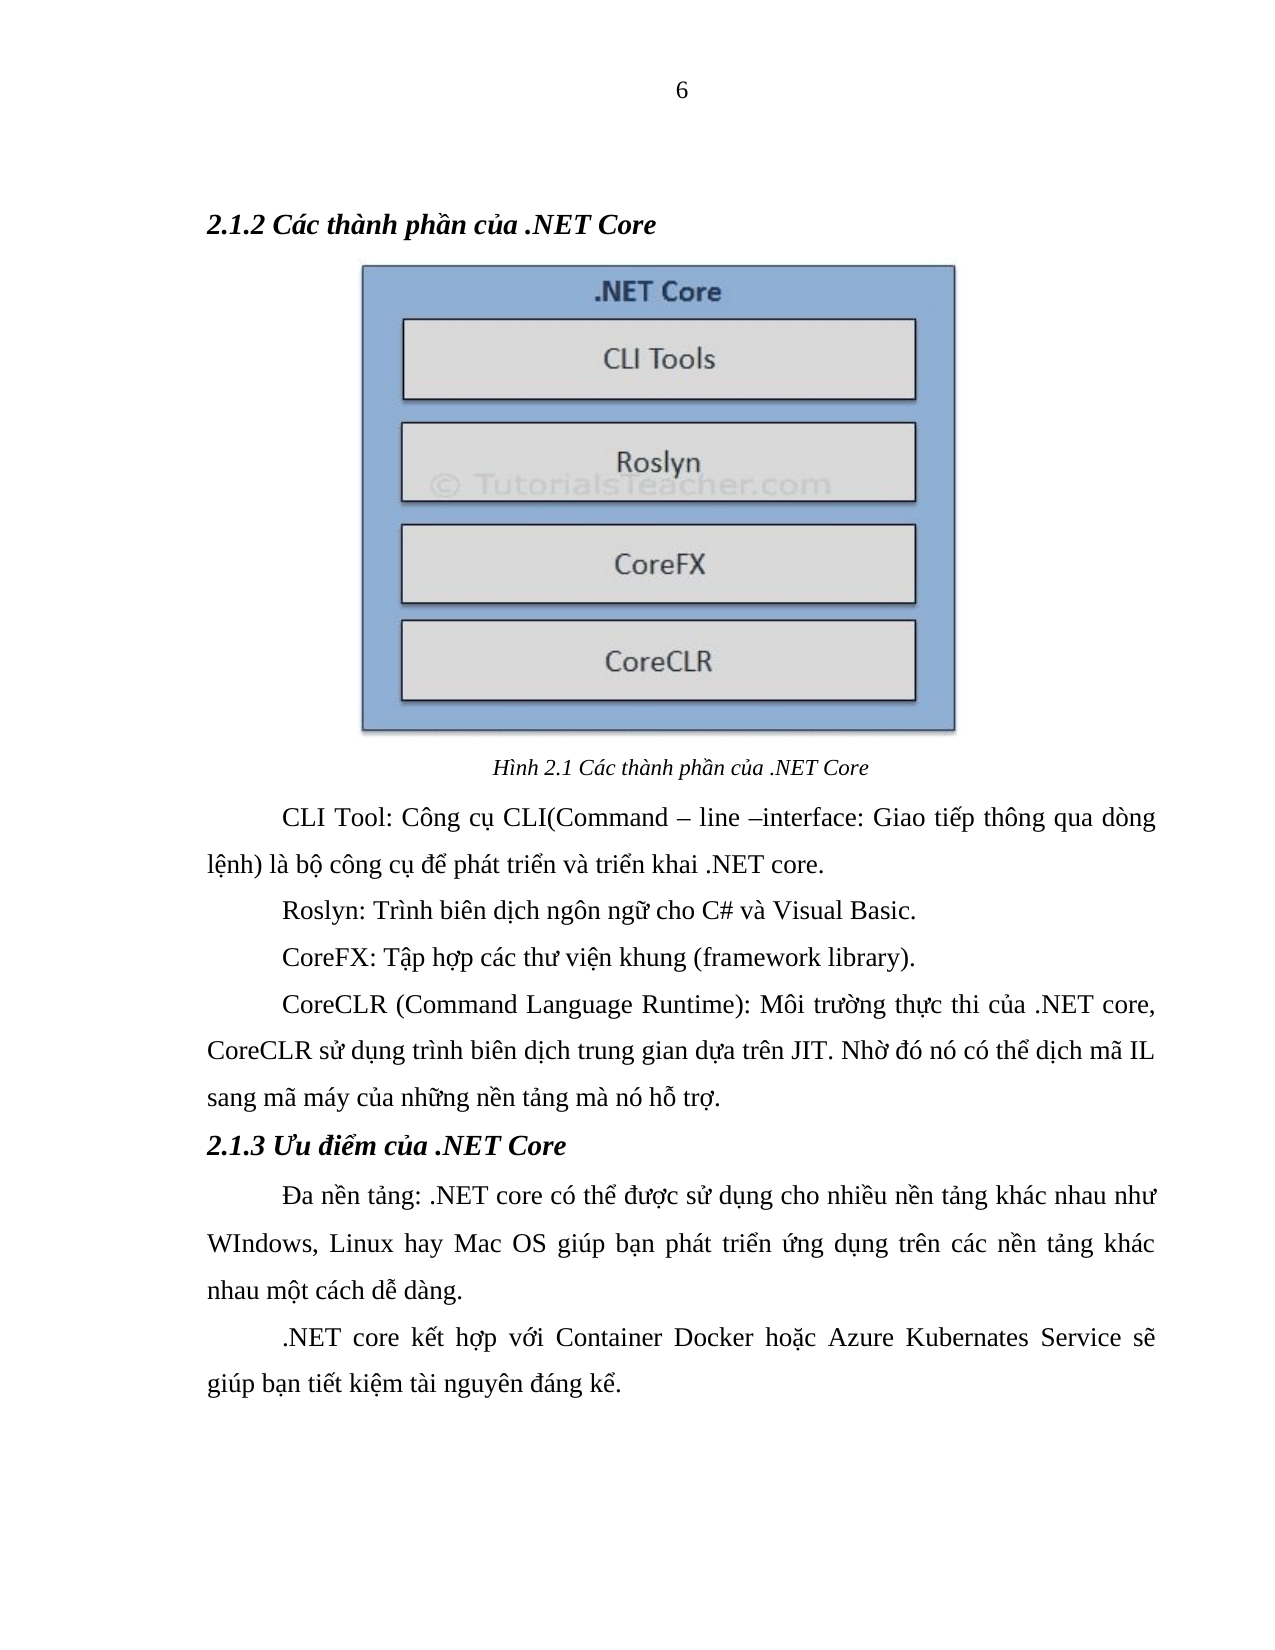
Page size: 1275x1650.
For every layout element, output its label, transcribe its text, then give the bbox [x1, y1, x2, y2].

list Ưu điểm của .NET Core [207, 1128, 1157, 1161]
text Hình 2.1 Các thành phần của .NET Core [207, 754, 1157, 780]
list Các thành phần của .NET Core [207, 207, 1157, 240]
text CoreCLR (Command Language Runtime): Môi trường thực thi của .NET core, CoreCLR sử dụng trình biên dịch trung gian dựa trên JIT. Nhờ đó nó có thể dịch mã IL sang mã máy của những nền tảng mà nó hỗ trợ. [207, 988, 1157, 1112]
text CLI Tool: Công cụ CLI(Command – line –interface: Giao tiếp thông qua dòng lệnh) là bộ công cụ để phát triển và triển khai .NET core. [207, 801, 1157, 879]
text Đa nền tảng: .NET core có thể được sử dụng cho nhiều nền tảng khác nhau như WIndows, Linux hay Mac OS giúp bạn phát triển ứng dụng trên các nền tảng khác nhau một cách dễ dàng. [207, 1178, 1157, 1305]
text .NET core kết hợp với Container Docker hoặc Azure Kubernates Service sẽ giúp bạn tiết kiệm tài nguyên đáng kể. [207, 1321, 1157, 1399]
text CoreFX: Tập hợp các thư viện khung (framework library). [207, 941, 1157, 972]
text Roslyn: Trình biên dịch ngôn ngữ cho C# và Visual Basic. [207, 894, 1157, 926]
picture [356, 257, 965, 739]
